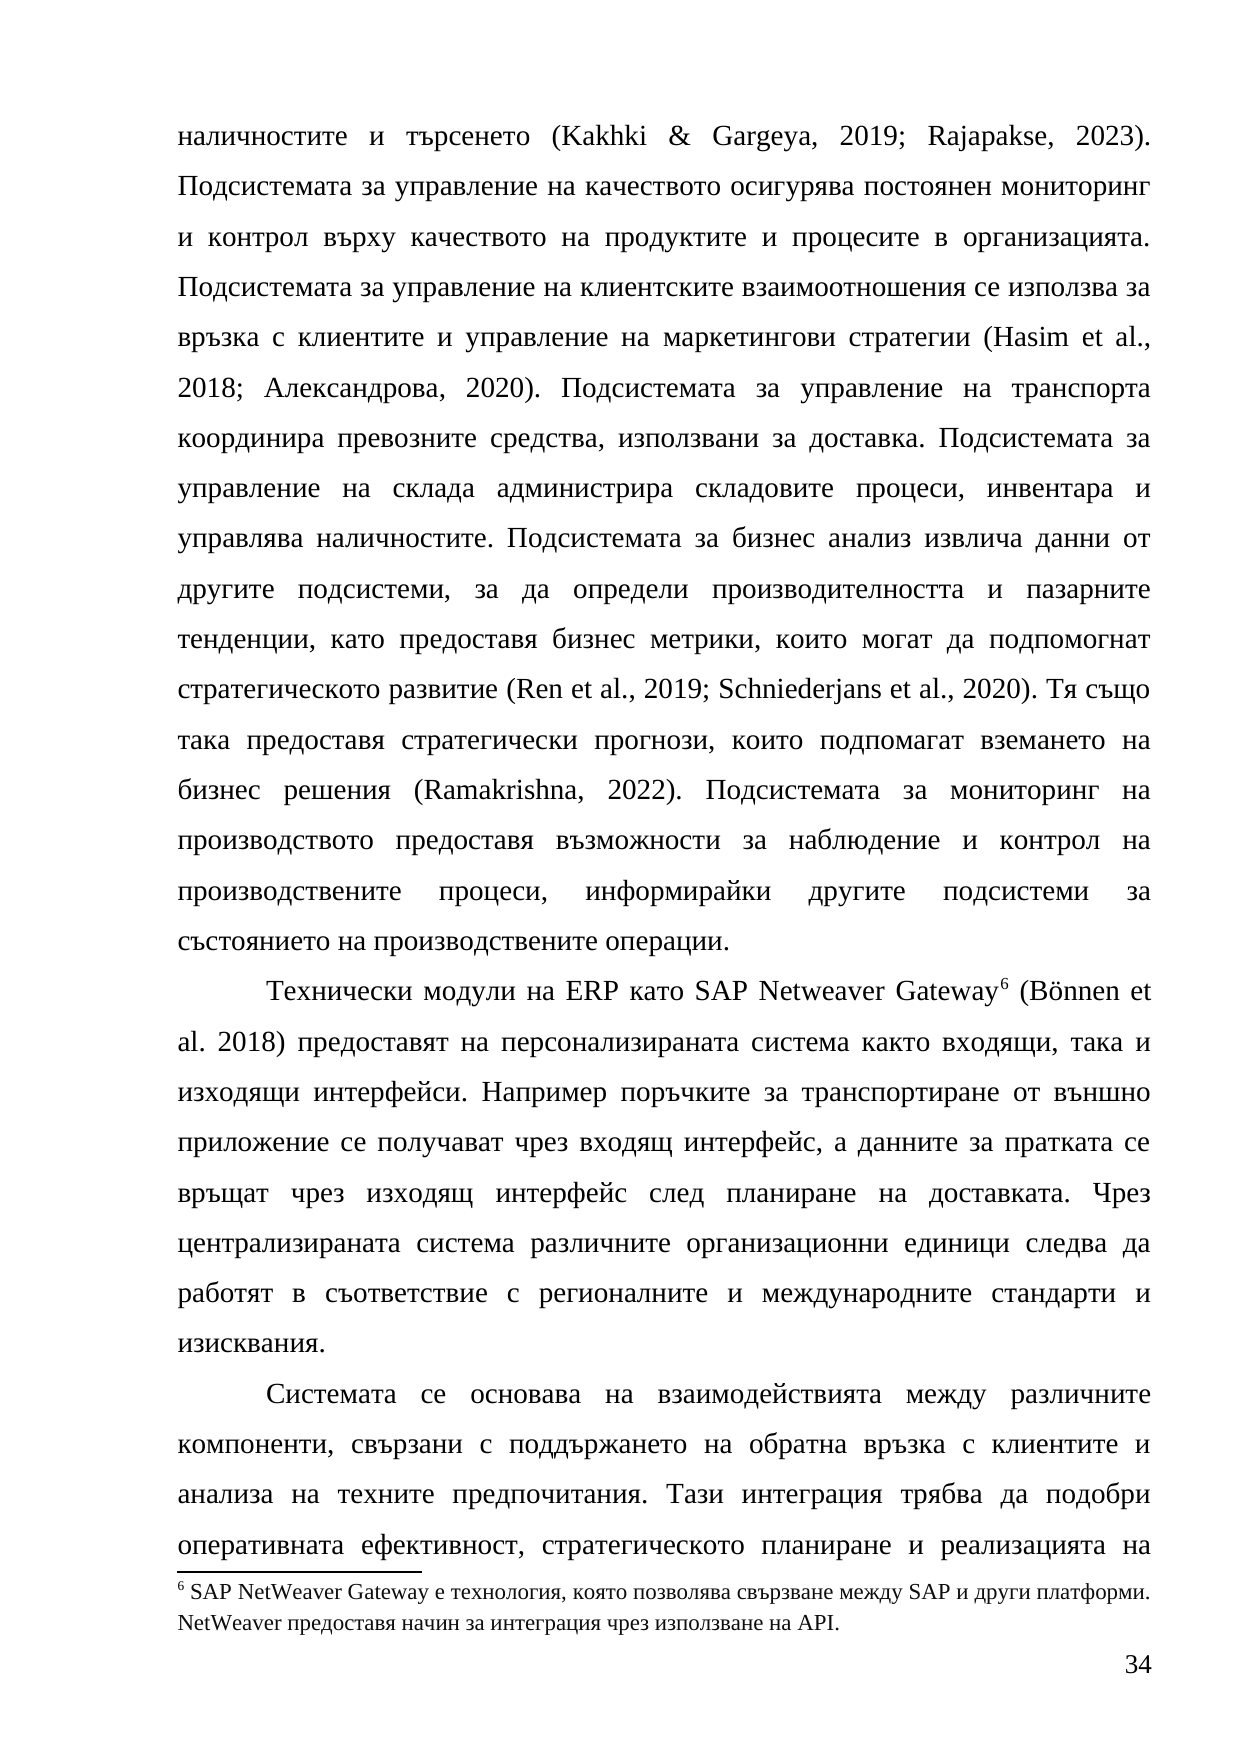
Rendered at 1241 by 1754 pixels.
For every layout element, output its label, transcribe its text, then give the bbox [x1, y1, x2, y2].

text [177, 118, 1152, 957]
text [177, 1376, 1152, 1560]
text Технически модули на ERP като SAP Netweaver Gateway (Bönnen et al. 2018) предоставят на персонализираната система както входящи, така и изходящи интерфейси. Например поръчките за транспортиране от външно приложение се получават чрез входящ интерфейс, а данните за пратката се връщат чрез изходящ интерфейс след планиране на доставката. Чрез централизираната система различните организационни единици следва да работят в съответствие с регионалните и международните стандарти и изисквания. [177, 973, 1152, 1359]
